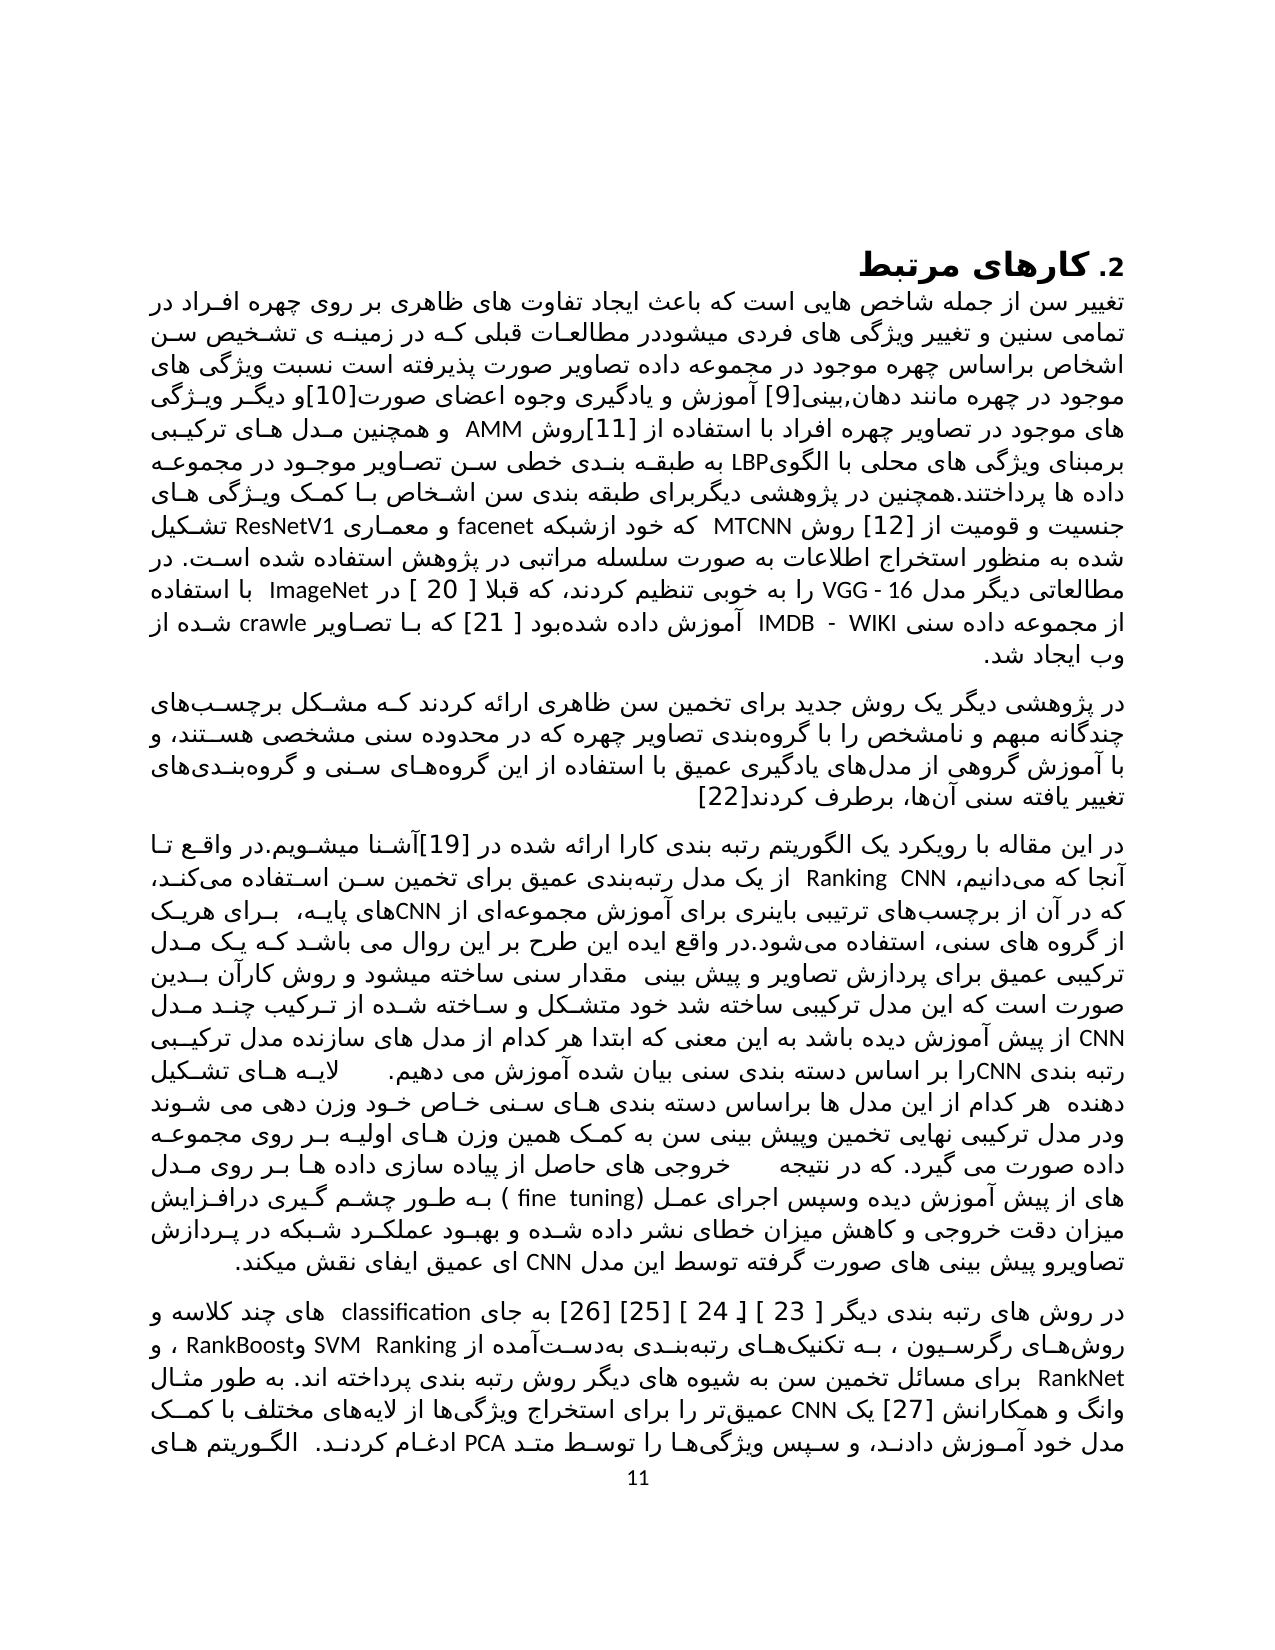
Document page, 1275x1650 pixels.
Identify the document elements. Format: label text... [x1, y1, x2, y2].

text تغییر سن از جمله شاخص هایی است که باعث ایجاد تفاوت های ظاهری بر روی چهره افراد در تمامی سنین و تغییر ویژگی های فردی میشوددر مطالعات قبلی که در زمینه ی تشخیص سن اشخاص براساس چهره موجود در مجموعه داده تصاویر صورت پذیرفته است نسبت ویژگی های موجود در چهره مانند دهان,بینی[9] آموزش و یادگیری وجوه اعضای صورت[10]و دیگر ویژگی های موجود در تصاویر چهره افراد با استفاده از [11]روش AMM و همچنین مدل های ترکیبی برمبنای ویژگی های محلی با الگویLBP به طبقه بندی خطی سن تصاویر موجود در مجموعه داده ها پرداختند.همچنین در پژوهشی دیگربرای طبقه بندی سن اشخاص با کمک ویژگی های جنسیت و قومیت از [12] روش MTCNN که خود ازشبکه facenet و معماری ResNetV1 تشکیل شده به منظور استخراج اطلاعات به صورت سلسله مراتبی در پژوهش استفاده شده است. در مطالعاتی دیگر مدل VGG - 16 را به خوبی تنظیم کردند، که قبلا [ 20 ] در ImageNet با استفاده از مجموعه داده سنی IMDB - WIKI آموزش داده شده‌بود [ 21] که با تصاویر crawle شده از وب ایجاد شد. [150, 287, 1125, 669]
text در پژوهشی دیگر یک روش جدید برای تخمین سن ظاهری ارائه کردند که مشکل برچسب‌های چندگانه مبهم و نامشخص را با گروه‌بندی تصاویر چهره که در محدوده سنی مشخصی هستند، و با آموزش گروهی از مدل‌های یادگیری عمیق با استفاده از این گروه‌های سنی و گروه‌بندی‌های تغییر یافته سنی آن‌ها، برطرف کردند[22] [150, 688, 1125, 812]
text در این مقاله با رویکرد یک الگوریتم رتبه بندی کارا ارائه شده در [19]آشنا میشویم.در واقع تا آنجا که می‌دانیم، Ranking CNN از یک مدل رتبه‌بندی عمیق برای تخمین سن استفاده می‌کند، که در آن از برچسب‌های ترتیبی باینری برای آموزش مجموعه‌ای از CNNهای پایه، برای هریک از گروه های سنی، استفاده می‌شود.در واقع ایده این طرح بر این روال می باشد که یک مدل ترکیبی عمیق برای پردازش تصاویر و پیش بینی مقدار سنی ساخته میشود و روش کارآن بدین صورت است که این مدل ترکیبی ساخته شد خود متشکل و ساخته شده از ترکیب چند مدل CNN از پیش آموزش دیده باشد به این معنی که ابتدا هر کدام از مدل های سازنده مدل ترکیبی رتبه بندی CNNرا بر اساس دسته بندی سنی بیان شده آموزش می دهیم. لایه های تشکیل دهنده هر کدام از این مدل ها براساس دسته بندی های سنی خاص خود وزن دهی می شوند ودر مدل ترکیبی نهایی تخمین وپیش بینی سن به کمک همین وزن های اولیه بر روی مجموعه داده صورت می گیرد. که در نتیجه خروجی های حاصل از پیاده سازی داده ها بر روی مدل های از پیش آموزش دیده وسپس اجرای عمل (fine tuning ) به طور چشم گیری درافزایش میزان دقت خروجی و کاهش میزان خطای نشر داده شده و بهبود عملکرد شبکه در پردازش تصاویرو پیش بینی های صورت گرفته توسط این مدل CNN ای عمیق ایفای نقش میکند. [150, 831, 1125, 1277]
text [150, 1296, 1125, 1458]
subtitle 2. کارهای مرتبط [150, 245, 1125, 284]
